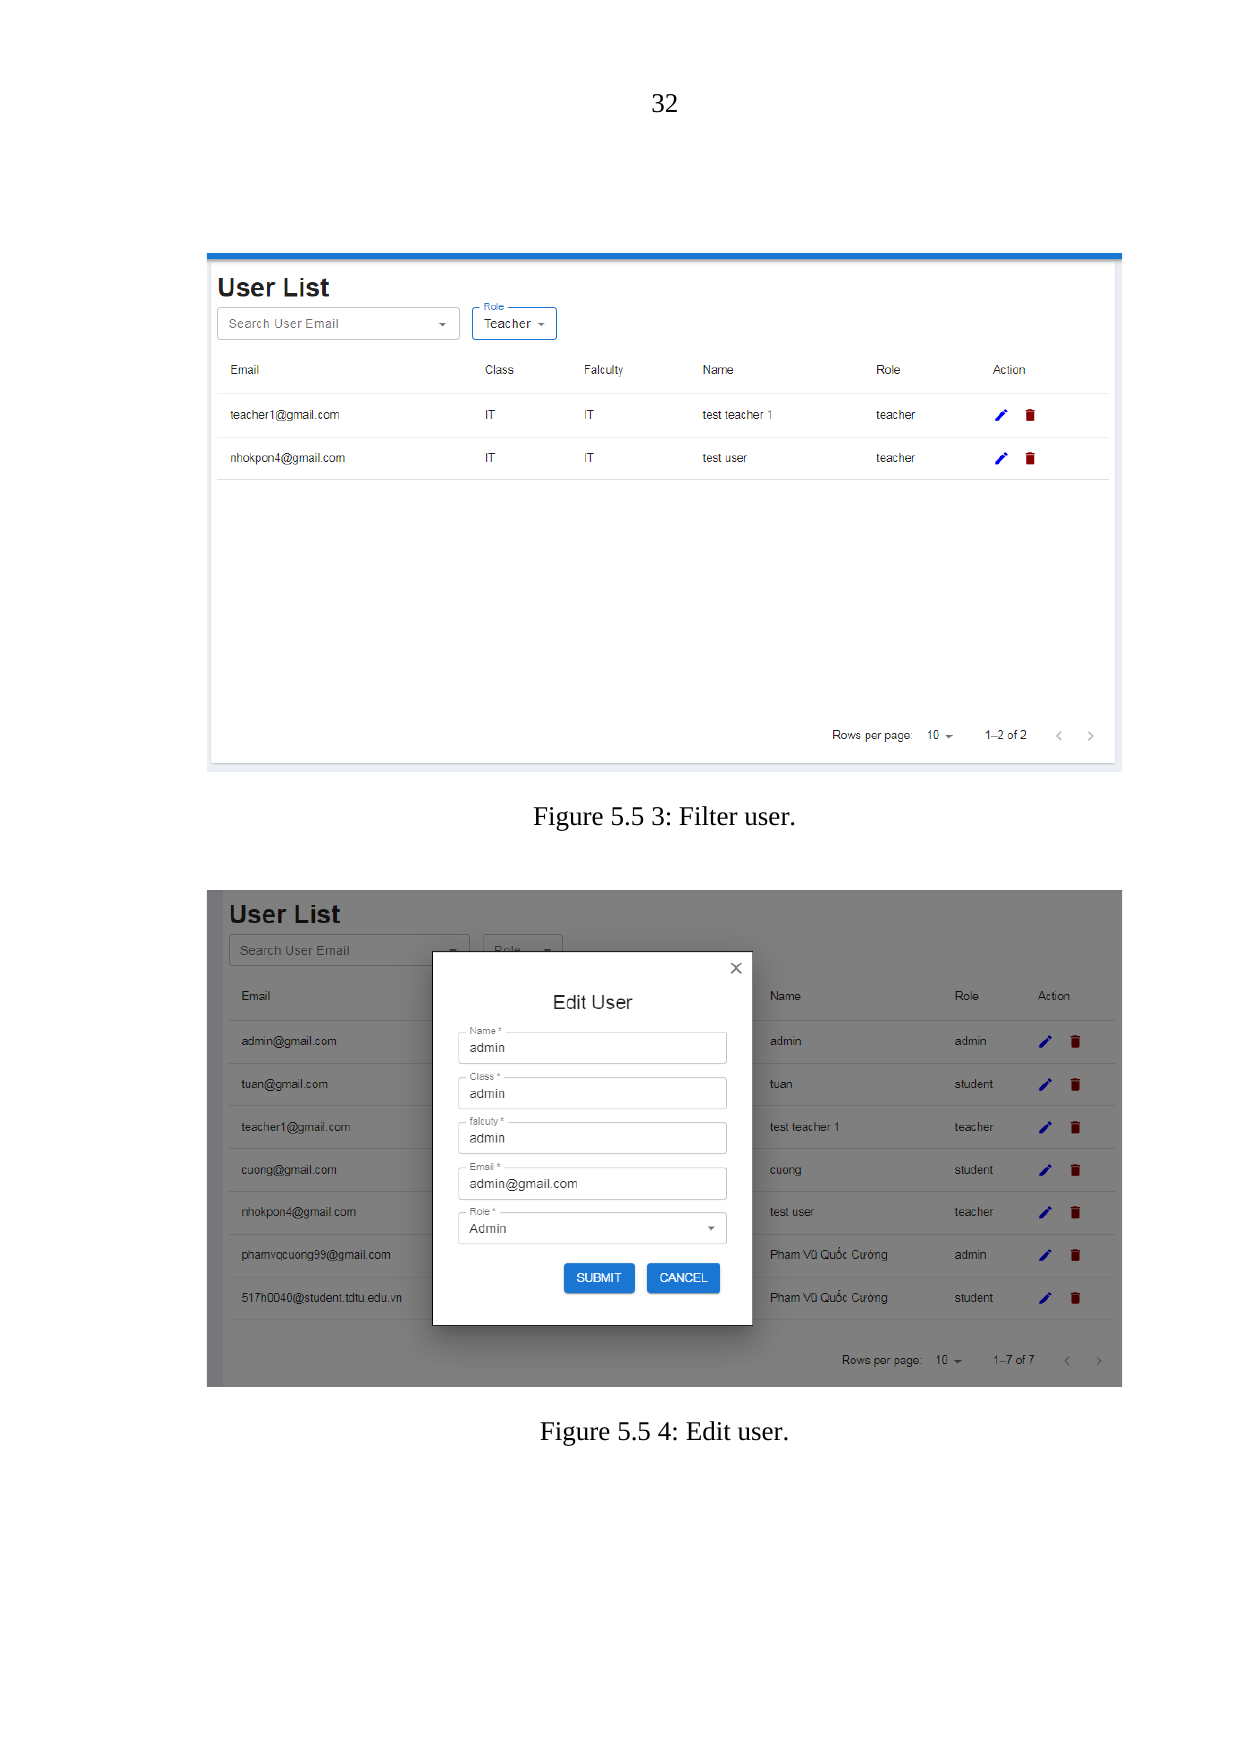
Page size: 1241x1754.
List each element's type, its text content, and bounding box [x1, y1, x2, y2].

text Figure 5.5 3: Filter user. [207, 799, 1122, 831]
picture [206, 890, 1123, 1387]
picture [206, 253, 1123, 772]
text Figure 5.5 4: Edit user. [207, 1415, 1122, 1446]
